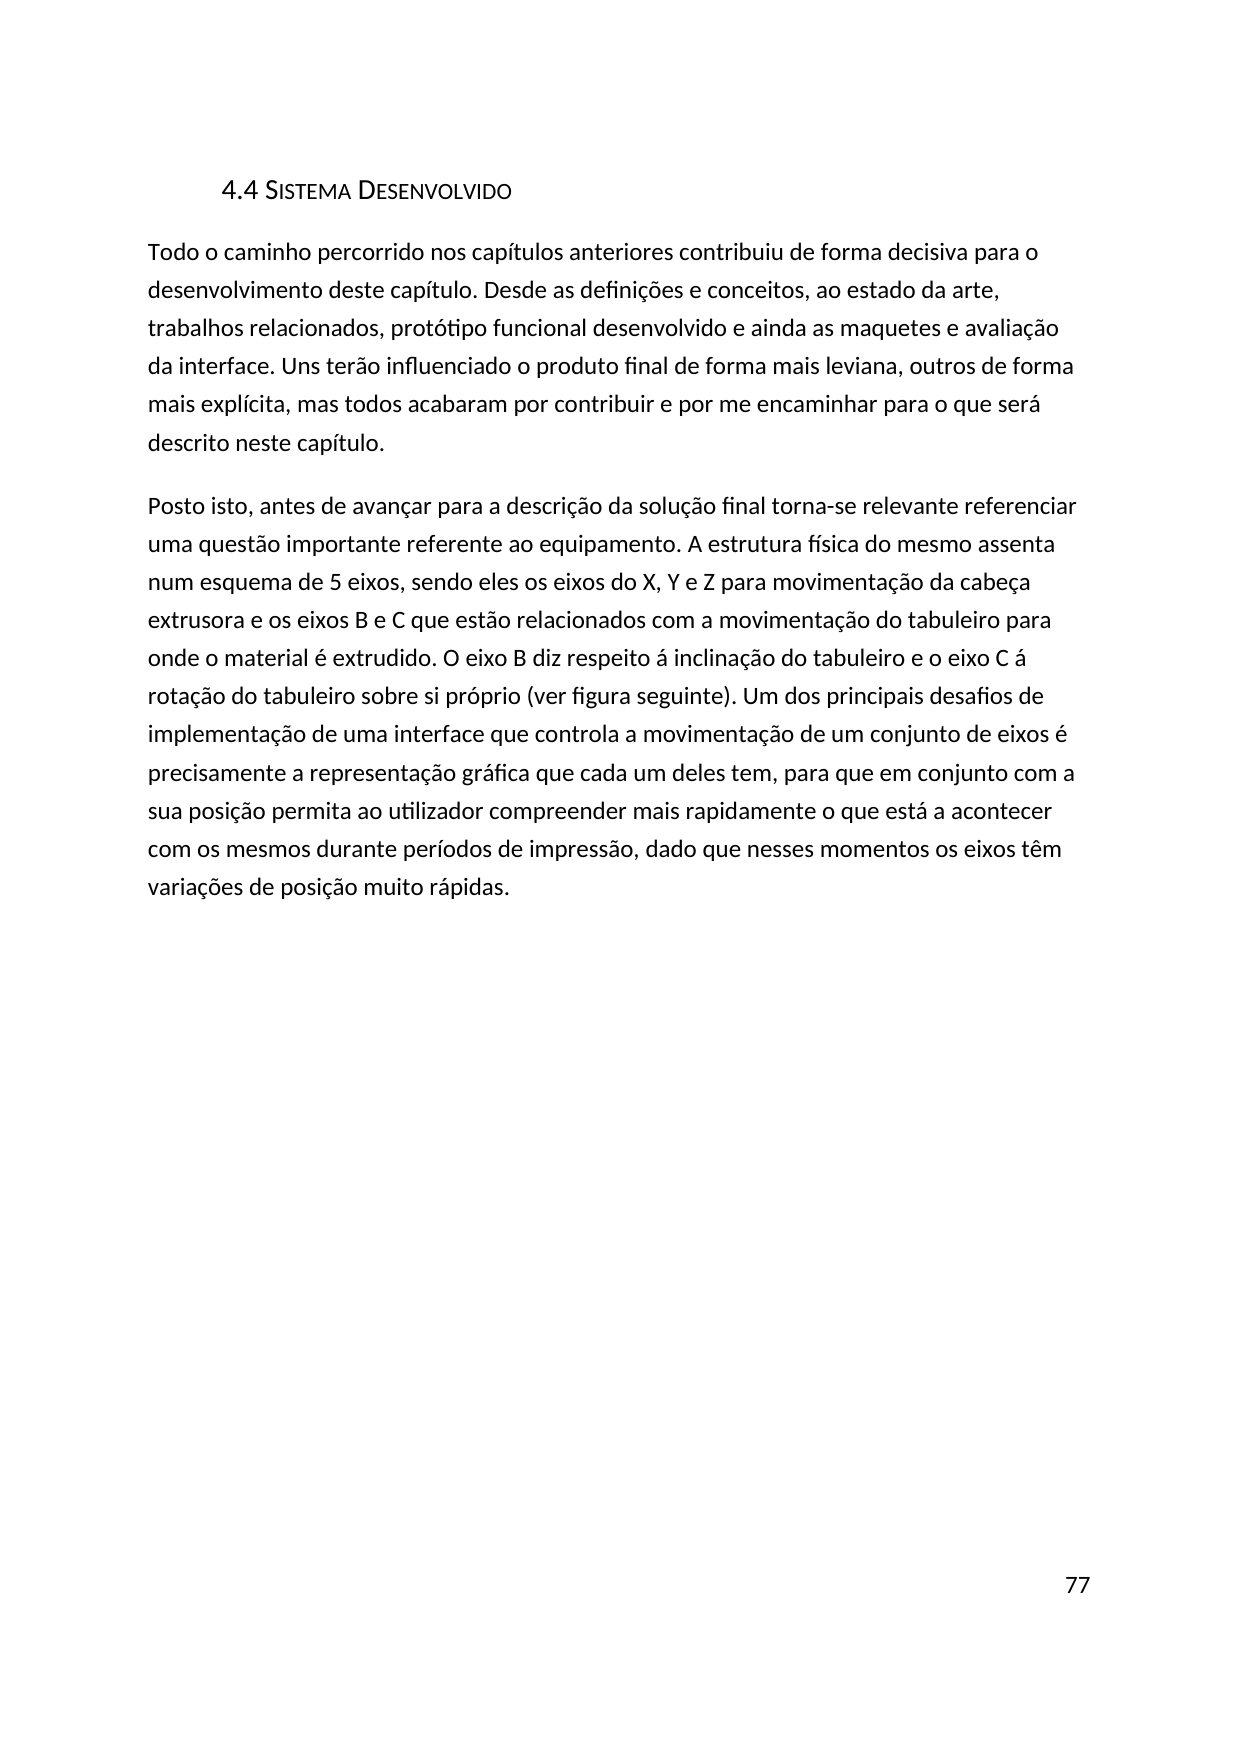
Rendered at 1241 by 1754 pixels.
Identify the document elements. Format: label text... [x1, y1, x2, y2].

text Todo o caminho percorrido nos capítulos anteriores contribuiu de forma decisiva para o desenvolvimento deste capítulo. Desde as definições e conceitos, ao estado da arte, trabalhos relacionados, protótipo funcional desenvolvido e ainda as maquetes e avaliação da interface. Uns terão influenciado o produto final de forma mais leviana, outros de forma mais explícita, mas todos acabaram por contribuir e por me encaminhar para o que será descrito neste capítulo. [148, 236, 1090, 457]
text Posto isto, antes de avançar para a descrição da solução final torna-se relevante referenciar uma questão importante referente ao equipamento. A estrutura física do mesmo assenta num esquema de 5 eixos, sendo eles os eixos do X, Y e Z para movimentação da cabeça extrusora e os eixos B e C que estão relacionados com a movimentação do tabuleiro para onde o material é extrudido. O eixo B diz respeito á inclinação do tabuleiro e o eixo C á rotação do tabuleiro sobre si próprio (ver figura seguinte). Um dos principais desafios de implementação de uma interface que controla a movimentação de um conjunto de eixos é precisamente a representação gráfica que cada um deles tem, para que em conjunto com a sua posição permita ao utilizador compreender mais rapidamente o que está a acontecer com os mesmos durante períodos de impressão, dado que nesses momentos os eixos têm variações de posição muito rápidas. [148, 490, 1090, 902]
subtitle 4.4 Sistema Desenvolvido [148, 171, 1090, 206]
